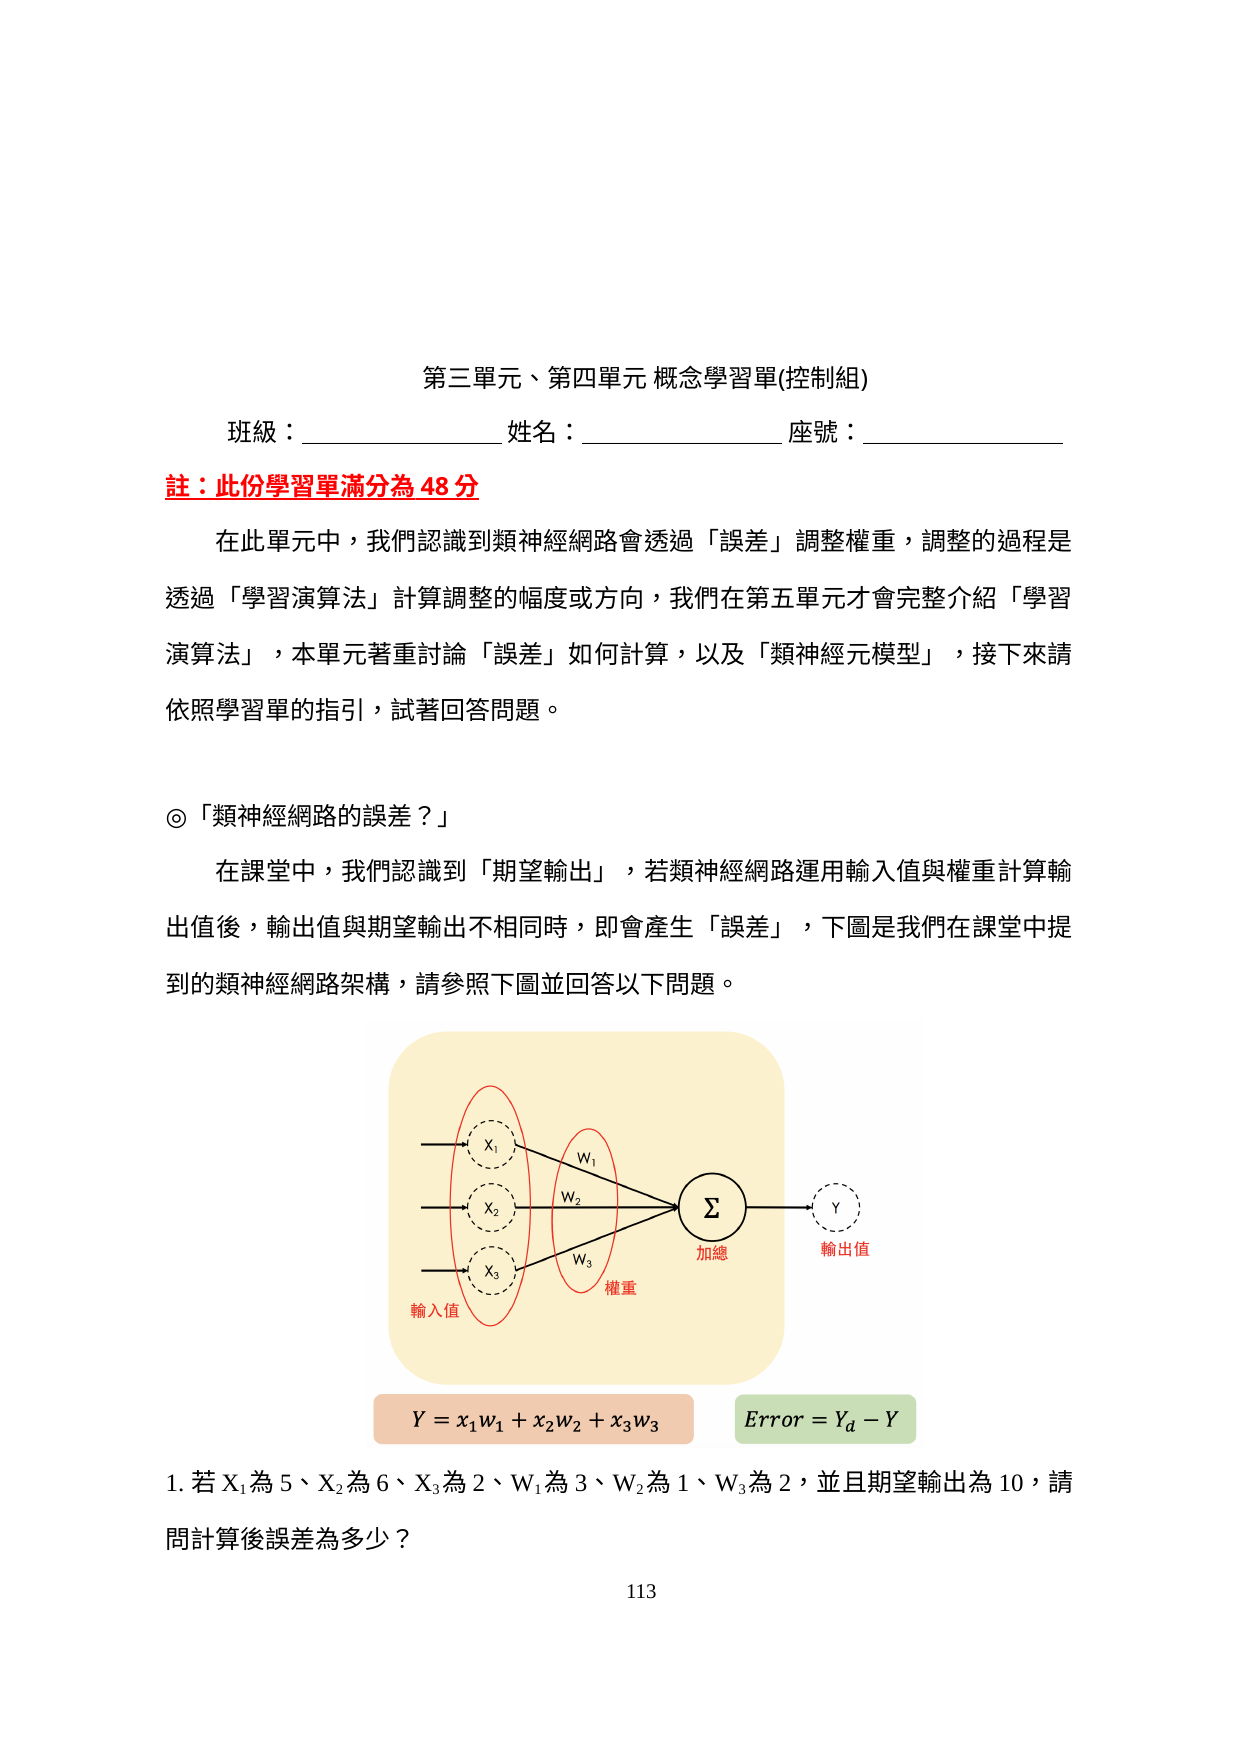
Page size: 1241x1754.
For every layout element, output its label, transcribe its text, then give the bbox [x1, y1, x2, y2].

text 在課堂中，我們認識到「期望輸出」，若類神經網路運用輸入值與權重計算輸出值後，輸出值與期望輸出不相同時，即會產生「誤差」，下圖是我們在課堂中提到的類神經網路架構，請參照下圖並回答以下問題。 [165, 851, 1075, 1001]
picture [366, 1019, 924, 1448]
text 第三單元、第四單元 概念學習單(控制組) [165, 358, 1075, 394]
text 班級：＿＿＿＿＿＿＿＿ 姓名：＿＿＿＿＿＿＿＿ 座號：＿＿＿＿＿＿＿＿ [165, 412, 1075, 449]
text 註：此份學習單滿分為48分 [165, 467, 1075, 503]
text ◎「類神經網路的誤差？」 [165, 797, 1075, 833]
text 1. 若X1為5、X2為6、X3為2、W1為3、W2為1、W3為2，並且期望輸出為10，請問計算後誤差為多少？ [165, 1462, 1075, 1556]
text 在此單元中，我們認識到類神經網路會透過「誤差」調整權重，調整的過程是透過「學習演算法」計算調整的幅度或方向，我們在第五單元才會完整介紹「學習演算法」，本單元著重討論「誤差」如何計算，以及「類神經元模型」，接下來請依照學習單的指引，試著回答問題。 [165, 521, 1075, 727]
